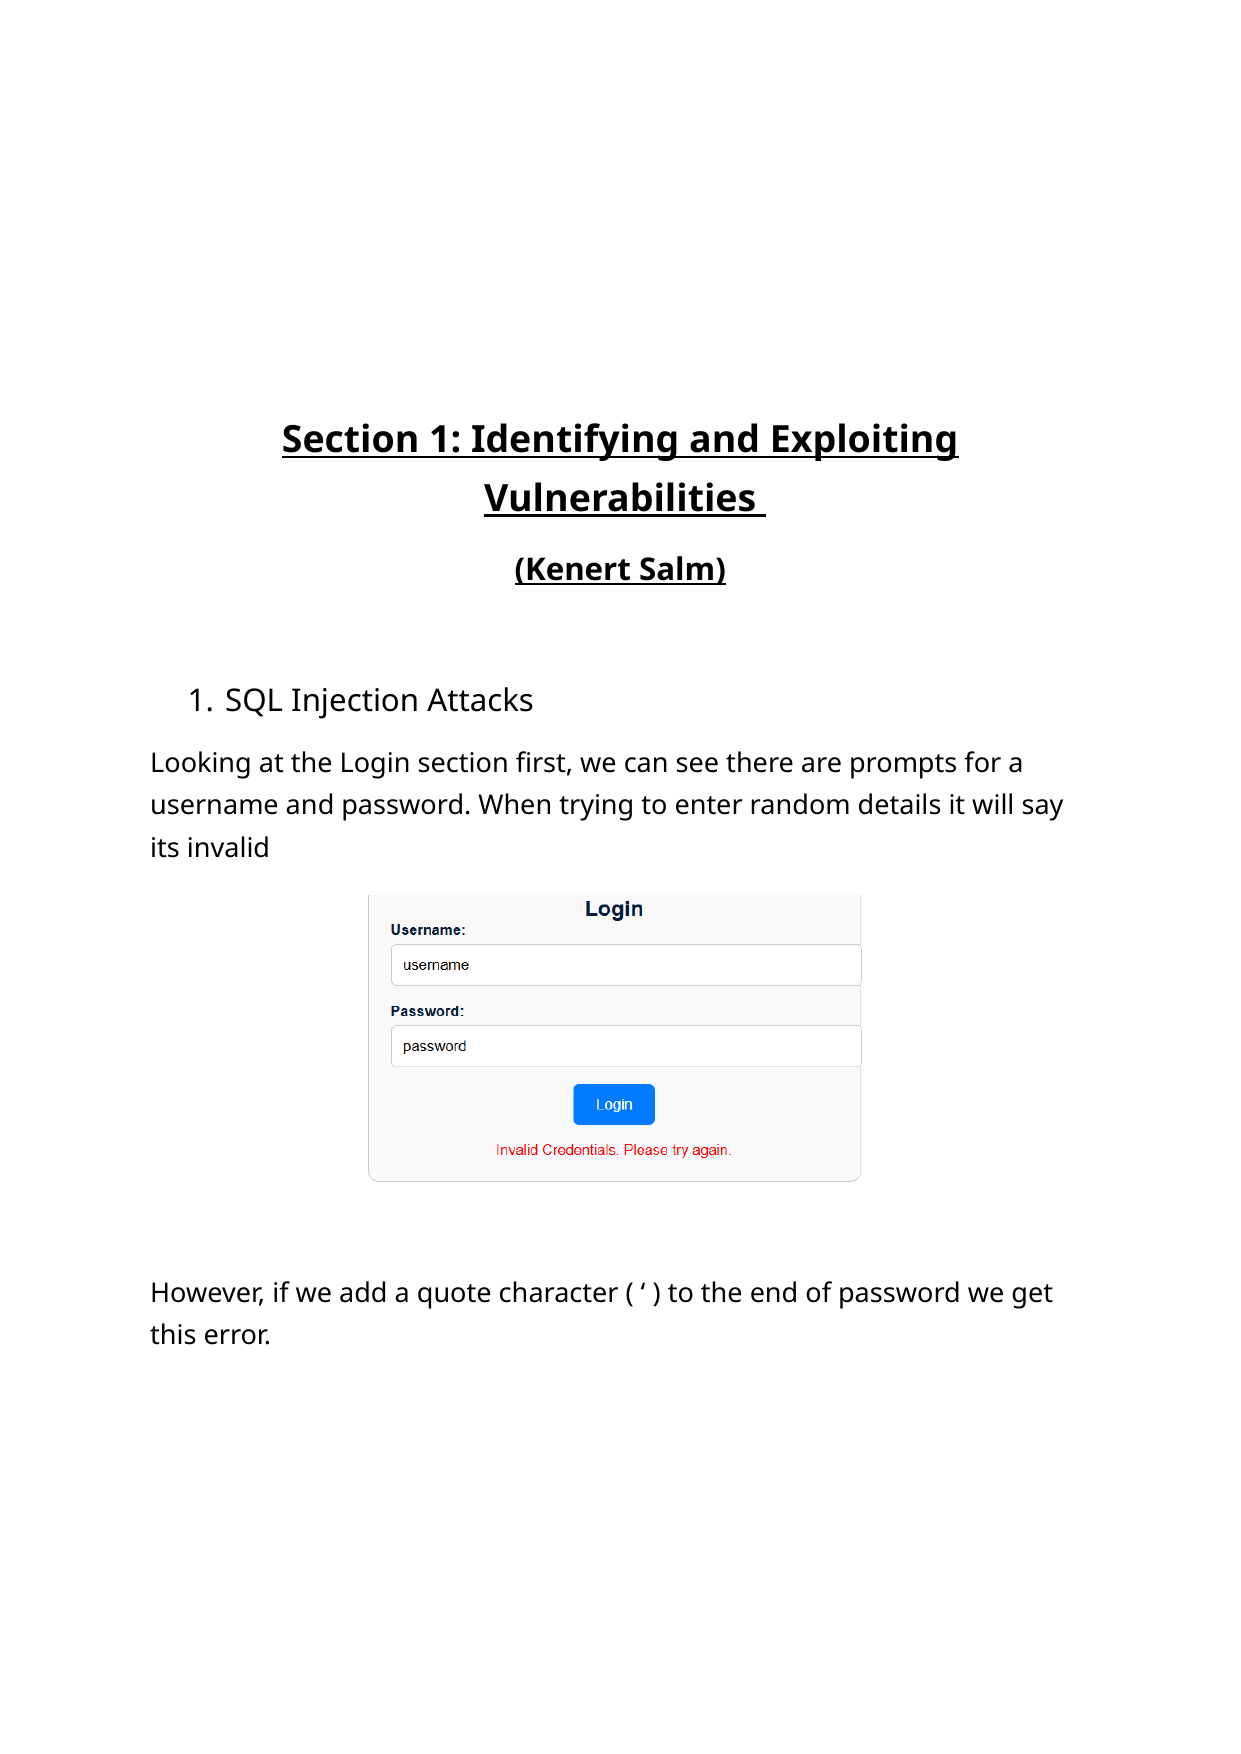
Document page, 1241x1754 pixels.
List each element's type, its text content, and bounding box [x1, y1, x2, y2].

text Looking at the Login section first, we can see there are prompts for a username and password. When trying to enter random details it will say its invalid [150, 743, 1090, 865]
text Section 1: Identifying and Exploiting Vulnerabilities [150, 412, 1090, 522]
text (Kenert Salm) [150, 546, 1090, 589]
list SQL Injection Attacks [187, 678, 1090, 720]
text However, if we add a quote character ( ‘ ) to the end of password we get this error. [150, 1273, 1090, 1352]
picture [363, 887, 877, 1186]
